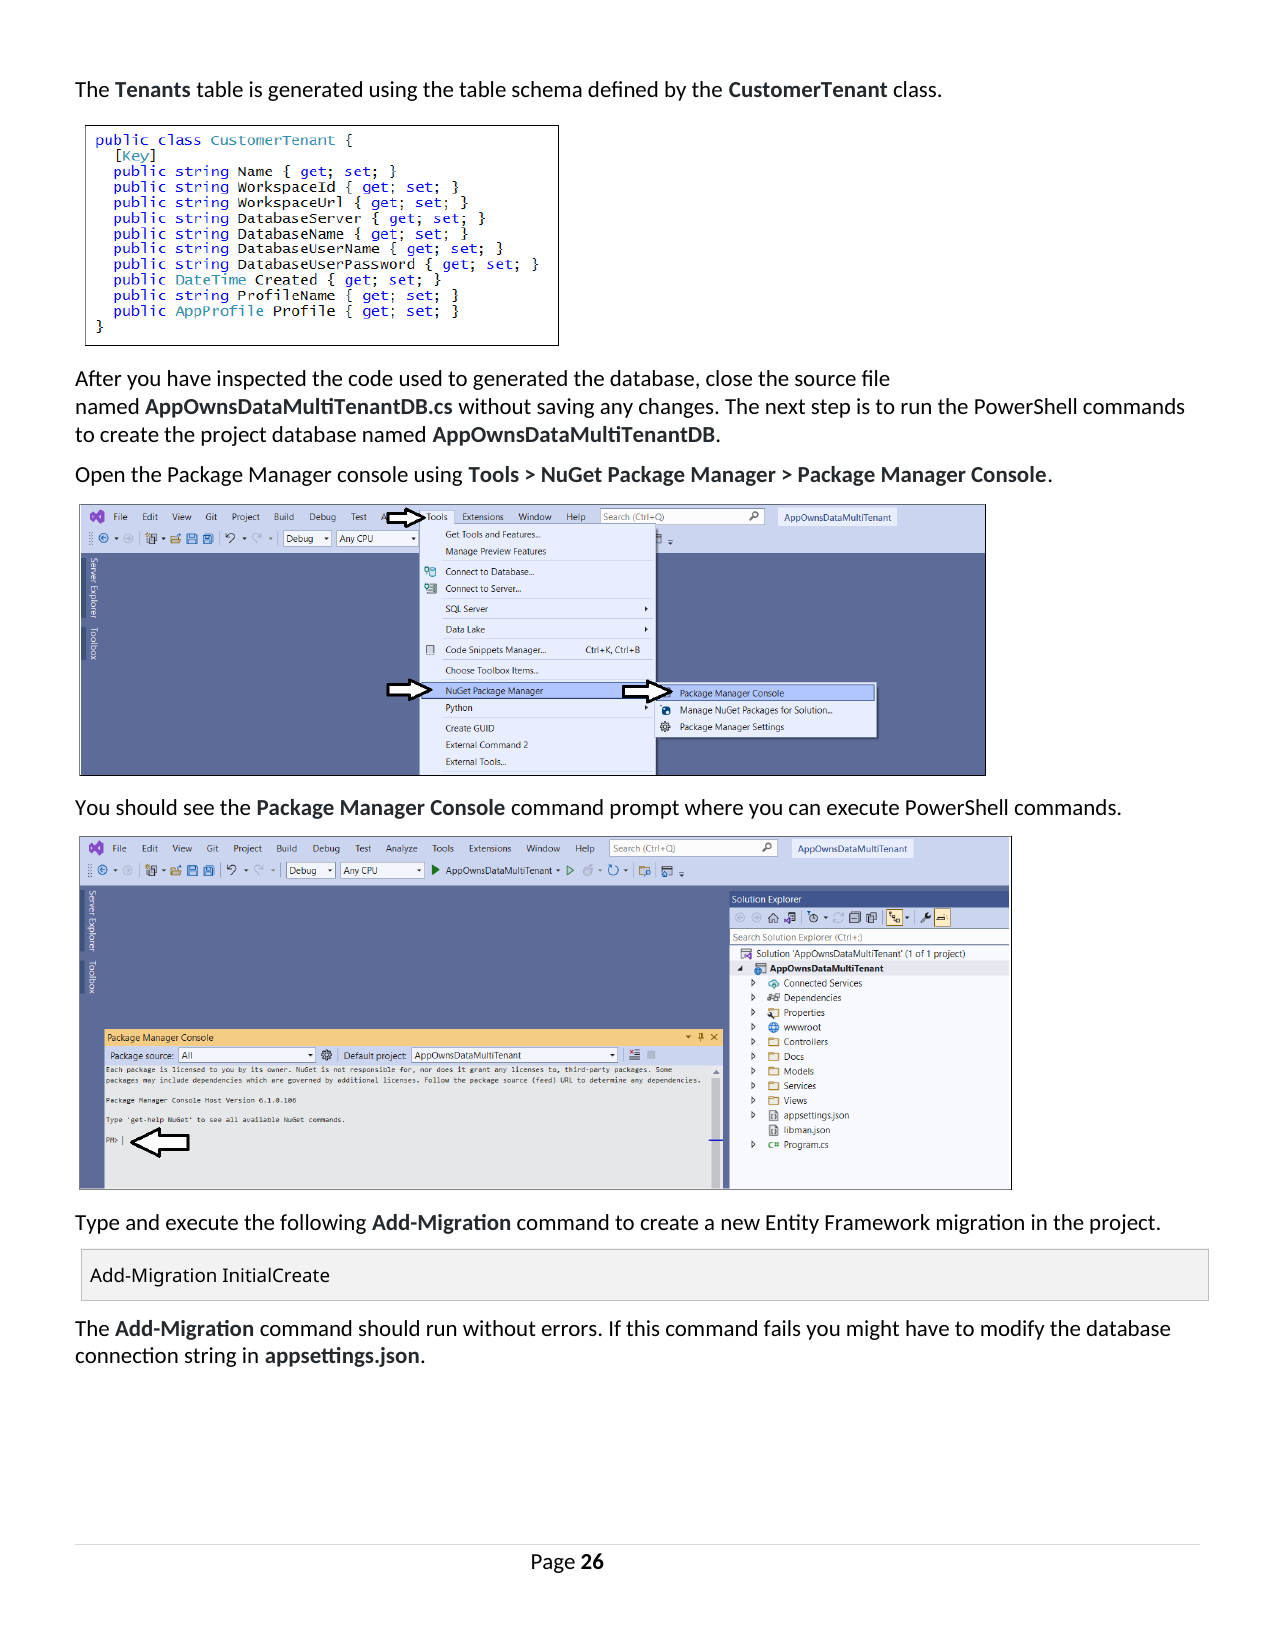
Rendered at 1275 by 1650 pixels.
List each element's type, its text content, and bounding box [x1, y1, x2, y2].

picture [75, 115, 567, 352]
picture [75, 500, 989, 781]
text You should see the Package Manager Console command prompt where you can execute PowerShell commands. [75, 793, 1200, 821]
text Type and execute the following Add-Migration command to create a new Entity Framework migration in the project. [75, 1208, 1200, 1236]
text The Tenants table is generated using the table schema defined by the CustomerTenant class. [75, 75, 1200, 103]
text Open the Package Manager console using Tools > NuGet Package Manager > Package Manager Console. [75, 460, 1200, 488]
text After you have inspected the code used to generated the database, close the source file named AppOwnsDataMultiTenantDB.cs without saving any changes. The next step is to run the PowerShell commands to create the project database named AppOwnsDataMultiTenantDB. [75, 364, 1200, 448]
text The Add-Migration command should run without errors. If this command fails you might have to modify the database connection string in appsettings.json. [75, 1314, 1200, 1370]
picture [75, 833, 1017, 1196]
text Add-Migration InitialCreate [82, 1250, 1208, 1300]
